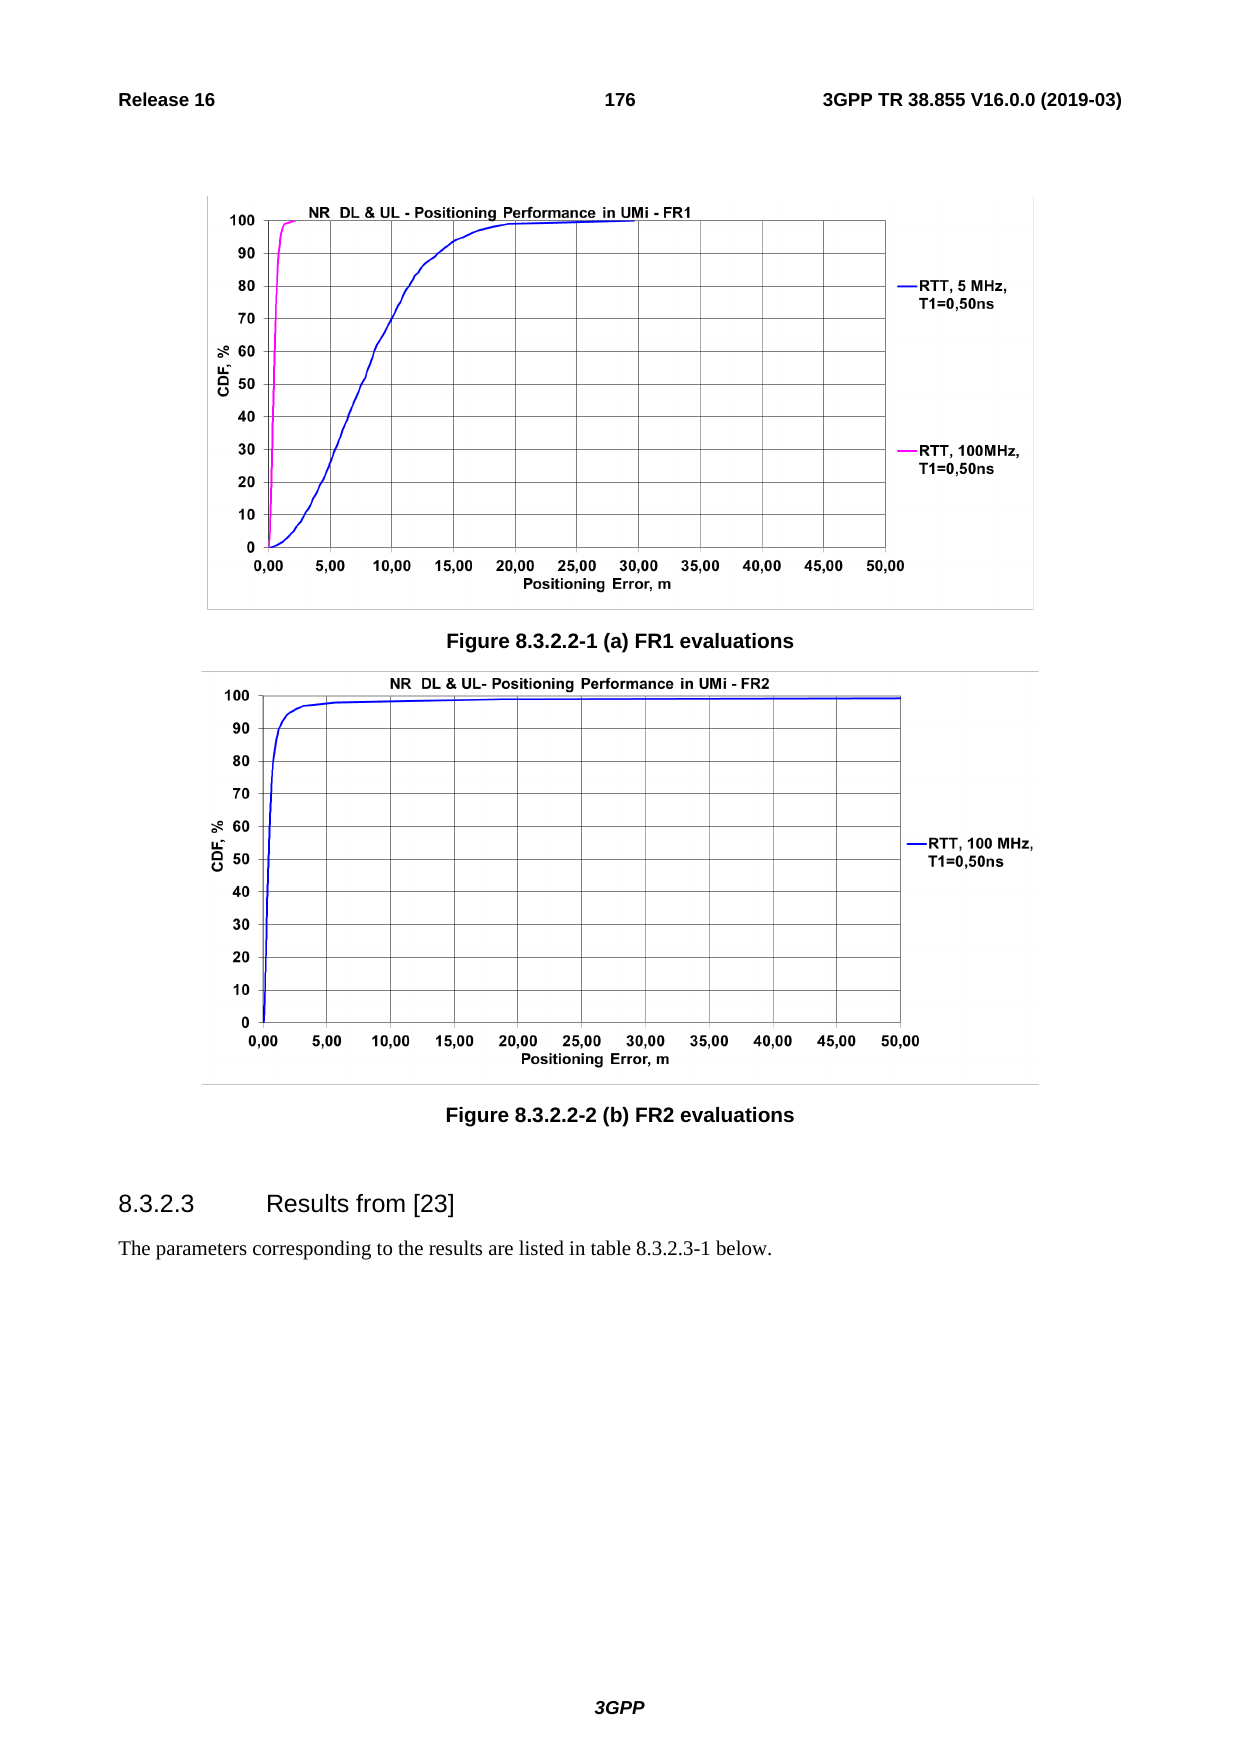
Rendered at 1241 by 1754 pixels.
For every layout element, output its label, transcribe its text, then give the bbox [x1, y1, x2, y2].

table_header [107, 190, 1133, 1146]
text The parameters corresponding to the results are listed in table 8.3.2.3-1 below. [118, 1236, 1122, 1260]
subtitle 8.3.2.3 Results from [23] [118, 1189, 1122, 1218]
picture [201, 671, 1039, 1085]
picture [207, 196, 1034, 610]
